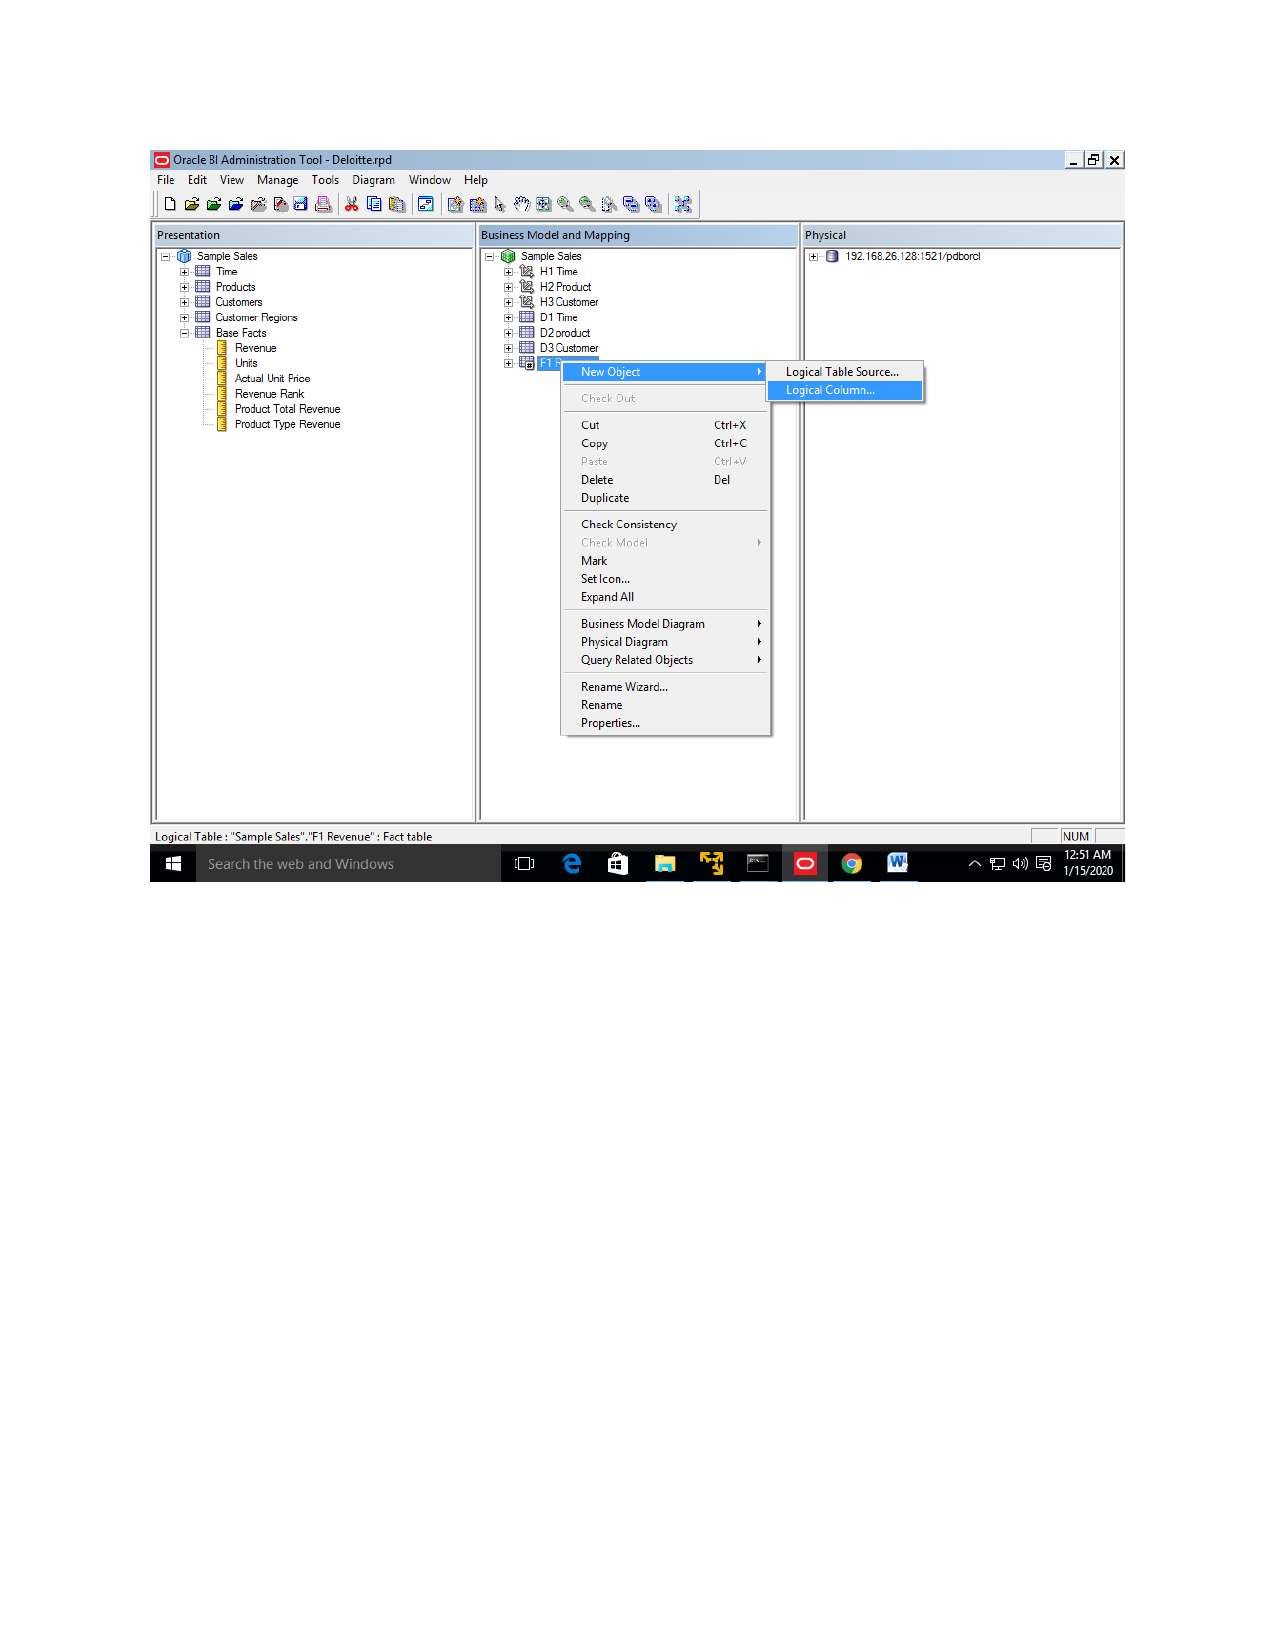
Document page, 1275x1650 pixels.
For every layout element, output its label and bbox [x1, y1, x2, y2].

picture [150, 150, 1125, 882]
